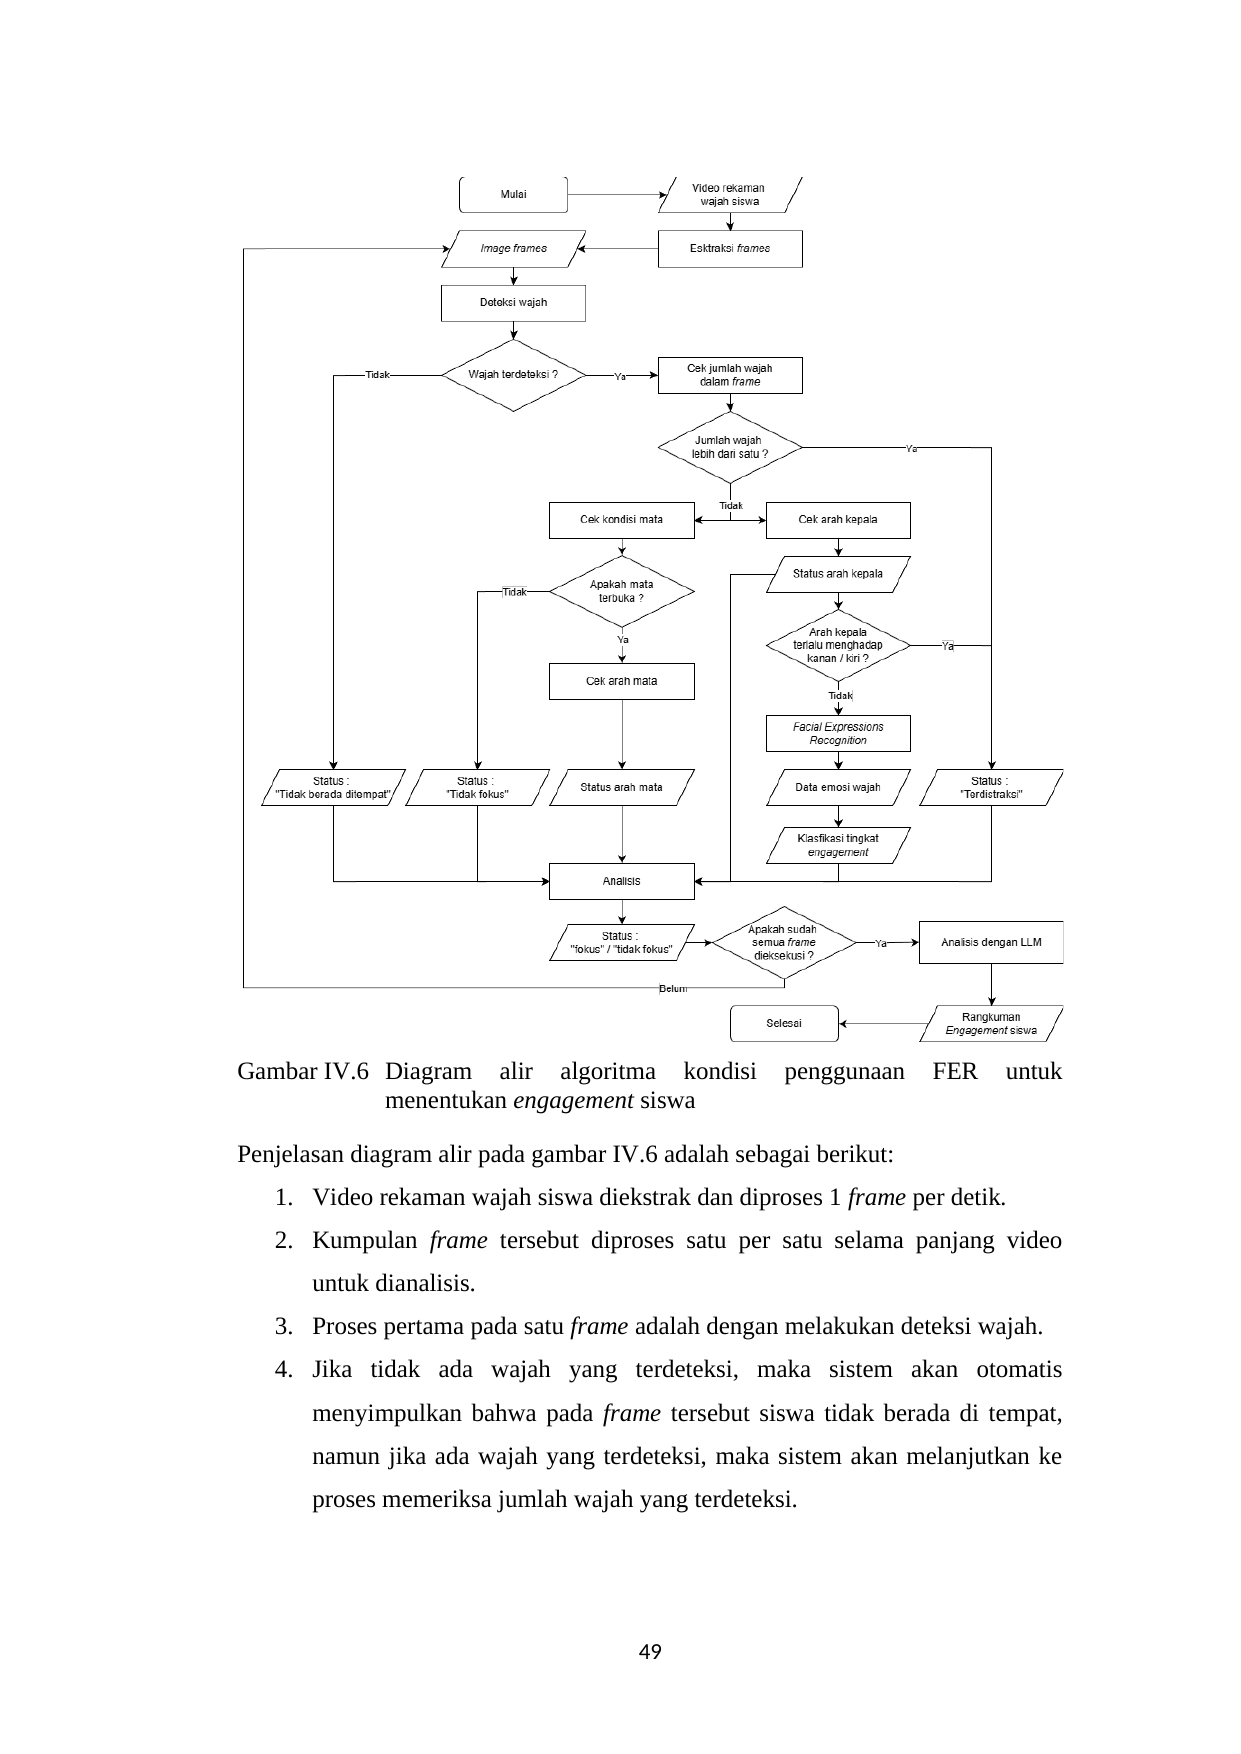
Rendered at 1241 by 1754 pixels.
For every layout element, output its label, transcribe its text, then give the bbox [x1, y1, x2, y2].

list Kumpulan frame tersebut diproses satu per satu selama panjang video untuk dianalisis. [274, 1225, 1063, 1297]
list Video rekaman wajah siswa diekstrak dan diproses 1 frame per detik. [274, 1182, 1063, 1211]
text Penjelasan diagram alir pada gambar IV.6 adalah sebagai berikut: [237, 1139, 1063, 1168]
picture [237, 177, 1064, 1042]
list Jika tidak ada wajah yang terdeteksi, maka sistem akan otomatis menyimpulkan bahwa pada frame tersebut siswa tidak berada di tempat, namun jika ada wajah yang terdeteksi, maka sistem akan melanjutkan ke proses memeriksa jumlah wajah yang terdeteksi. [274, 1354, 1063, 1513]
list Proses pertama pada satu frame adalah dengan melakukan deteksi wajah. [274, 1311, 1063, 1340]
